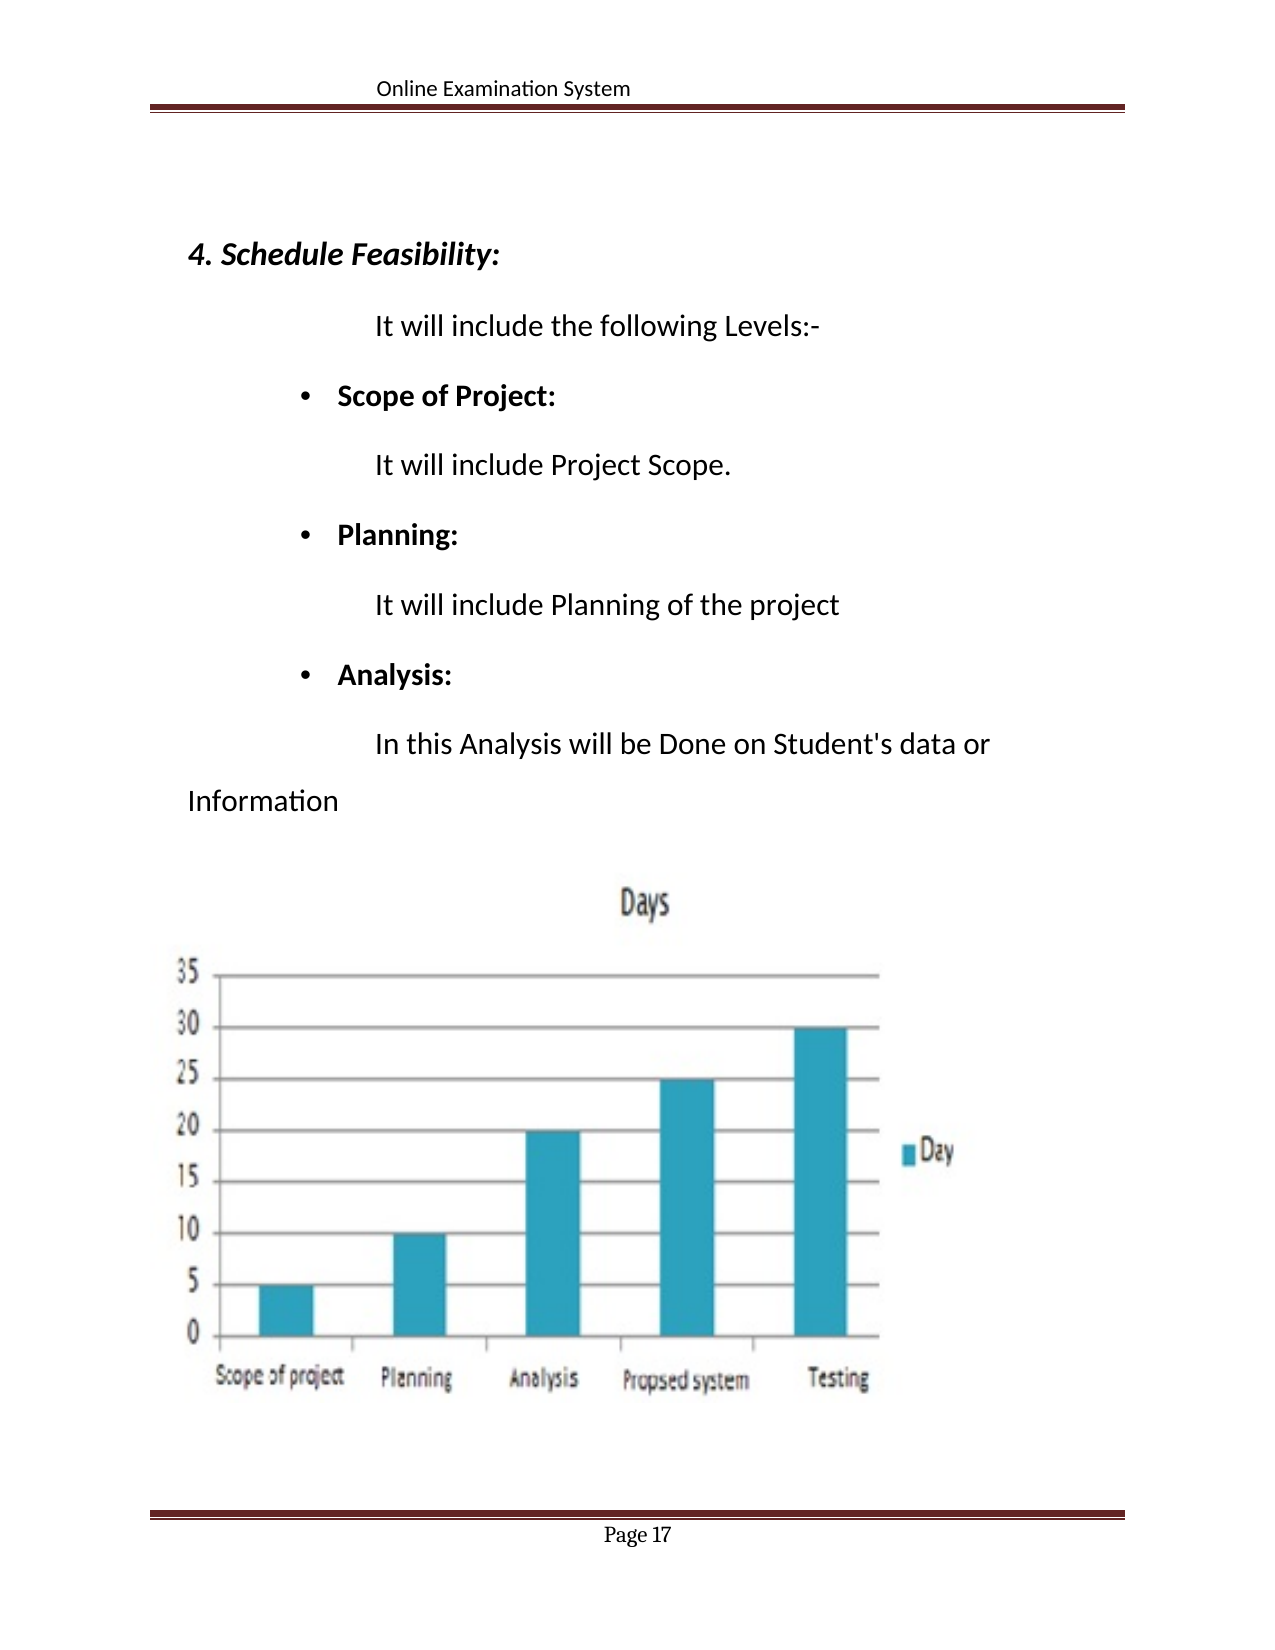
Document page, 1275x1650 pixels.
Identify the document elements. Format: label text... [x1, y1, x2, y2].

text It will include the following Levels:- [187, 306, 1125, 344]
list Scope of Project: [300, 376, 1125, 414]
list Planning: [300, 515, 1125, 553]
picture [150, 838, 992, 1403]
text It will include Planning of the project [187, 585, 1125, 623]
text It will include Project Scope. [187, 446, 1125, 484]
text 4. Schedule Feasibility: [187, 233, 1125, 273]
text In this Analysis will be Done on Student's data or Information [187, 724, 1125, 819]
list Analysis: [300, 654, 1125, 693]
